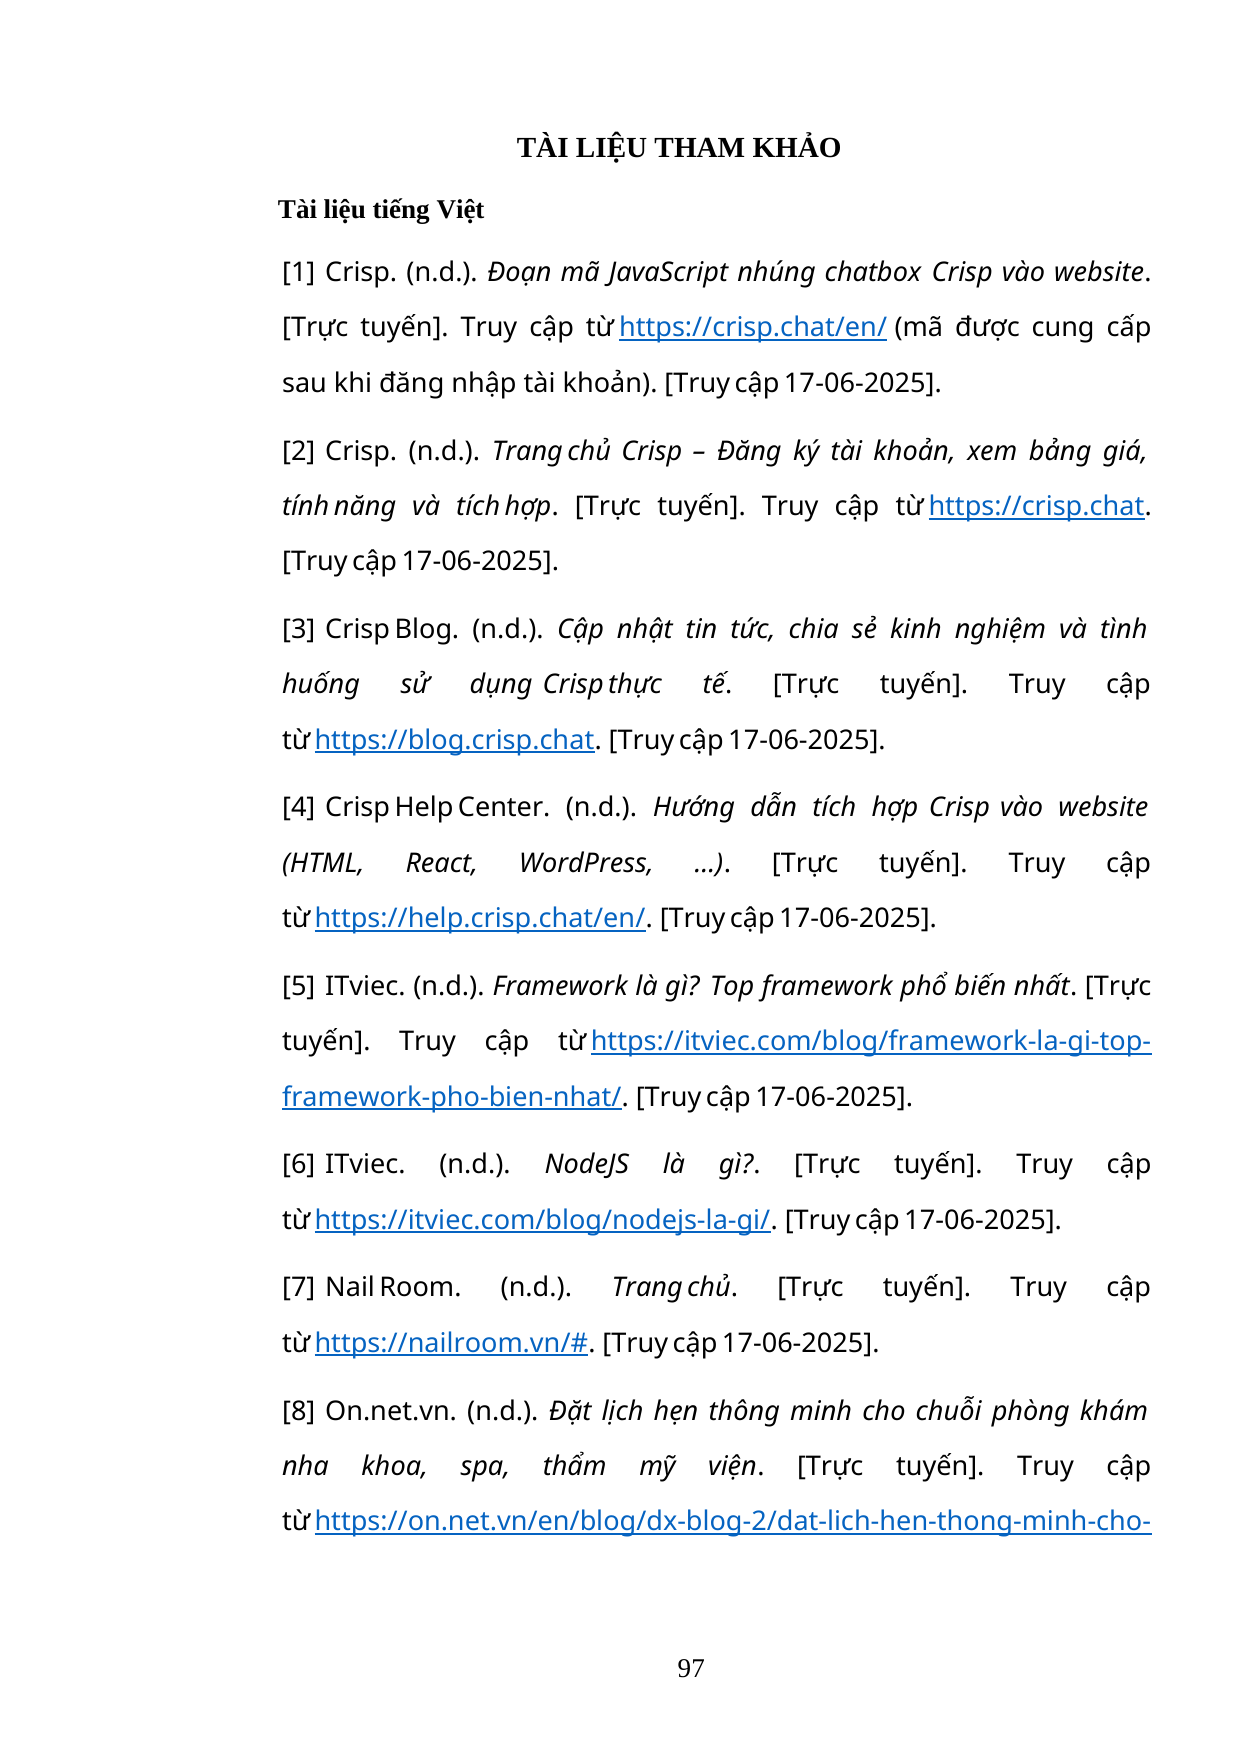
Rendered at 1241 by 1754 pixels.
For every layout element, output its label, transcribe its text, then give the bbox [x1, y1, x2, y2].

subtitle TÀI LIỆU THAM KHẢO [207, 131, 1152, 164]
list Crisp. (n.d.). Trang chủ Crisp – Đăng ký tài khoản, xem bảng giá, tính năng và tích hợp. [Trực tuyến]. Truy cập từ https://crisp.chat. [Truy cập 17-06-2025]. [282, 431, 1152, 578]
list Crisp Blog. (n.d.). Cập nhật tin tức, chia sẻ kinh nghiệm và tình huống sử dụng Crisp thực tế. [Trực tuyến]. Truy cập từ https://blog.crisp.chat. [Truy cập 17-06-2025]. [282, 609, 1152, 757]
list ITviec. (n.d.). Framework là gì? Top framework phổ biến nhất. [Trực tuyến]. Truy cập từ https://itviec.com/blog/framework-la-gi-top-framework-pho-bien-nhat/. [Truy cập 17-06-2025]. [282, 966, 1152, 1114]
text Tài liệu tiếng Việt [207, 193, 1152, 224]
list Crisp. (n.d.). Đoạn mã JavaScript nhúng chatbox Crisp vào website. [Trực tuyến]. Truy cập từ https://crisp.chat/en/ (mã được cung cấp sau khi đăng nhập tài khoản). [Truy cập 17-06-2025]. [282, 253, 1152, 400]
list Nail Room. (n.d.). Trang chủ. [Trực tuyến]. Truy cập từ https://nailroom.vn/#. [Truy cập 17-06-2025]. [282, 1268, 1152, 1360]
list Crisp Help Center. (n.d.). Hướng dẫn tích hợp Crisp vào website (HTML, React, WordPress, …). [Trực tuyến]. Truy cập từ https://help.crisp.chat/en/. [Truy cập 17-06-2025]. [282, 788, 1152, 935]
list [282, 1391, 1152, 1538]
list ITviec. (n.d.). NodeJS là gì?. [Trực tuyến]. Truy cập từ https://itviec.com/blog/nodejs-la-gi/. [Truy cập 17-06-2025]. [282, 1145, 1152, 1237]
